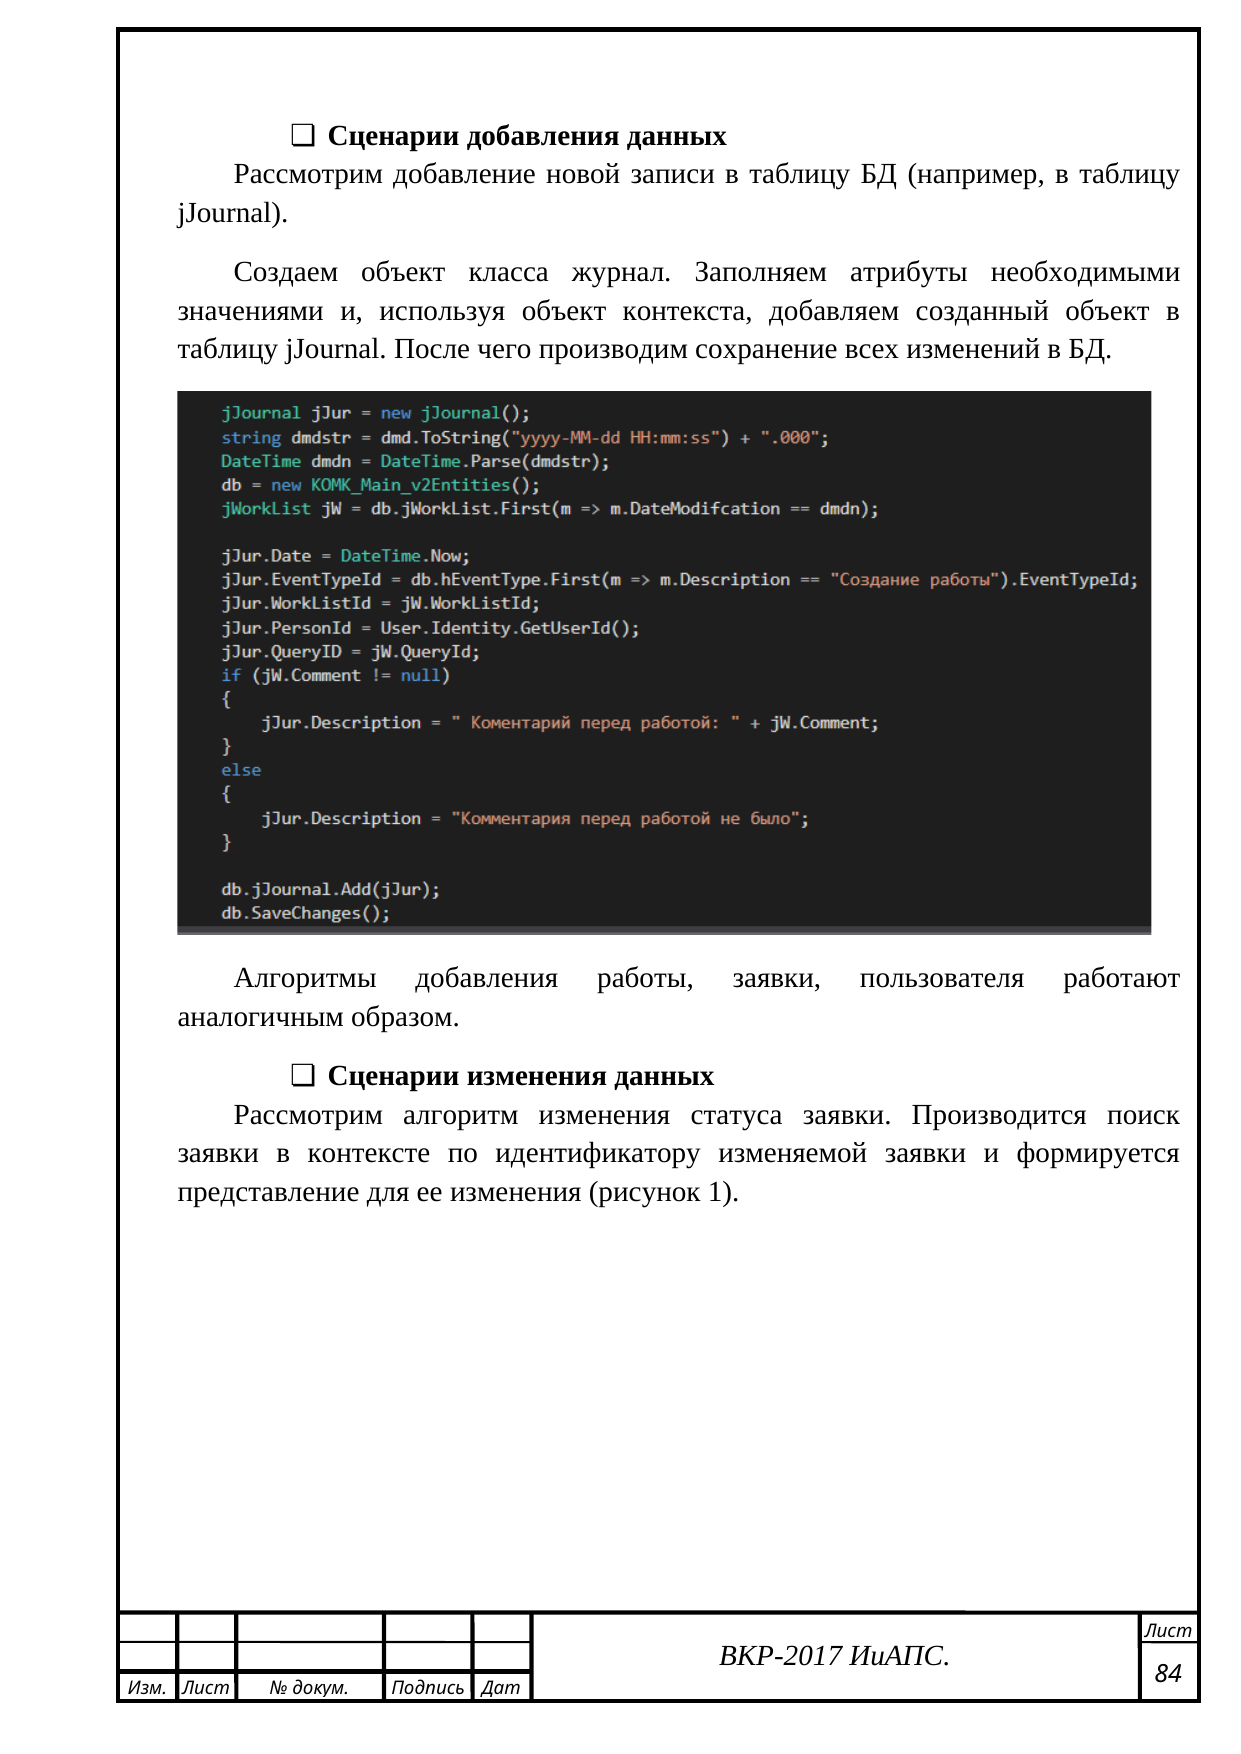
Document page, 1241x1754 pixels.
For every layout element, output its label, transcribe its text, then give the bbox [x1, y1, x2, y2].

list Сценарии изменения данных [290, 1058, 1181, 1092]
picture [177, 391, 1152, 935]
text Рассмотрим добавление новой записи в таблицу БД (например, в таблицу jJournal). [177, 157, 1181, 229]
list Сценарии добавления данных [290, 118, 1181, 152]
text Алгоритмы добавления работы, заявки, пользователя работают аналогичным образом. [177, 961, 1181, 1033]
text Рассмотрим алгоритм изменения статуса заявки. Производится поиск заявки в контексте по идентификатору изменяемой заявки и формируется представление для ее изменения (рисунок 1). [177, 1097, 1181, 1208]
text Создаем объект класса журнал. Заполняем атрибуты необходимыми значениями и, используя объект контекста, добавляем созданный объект в таблицу jJournal. После чего производим сохранение всех изменений в БД. [177, 254, 1181, 365]
